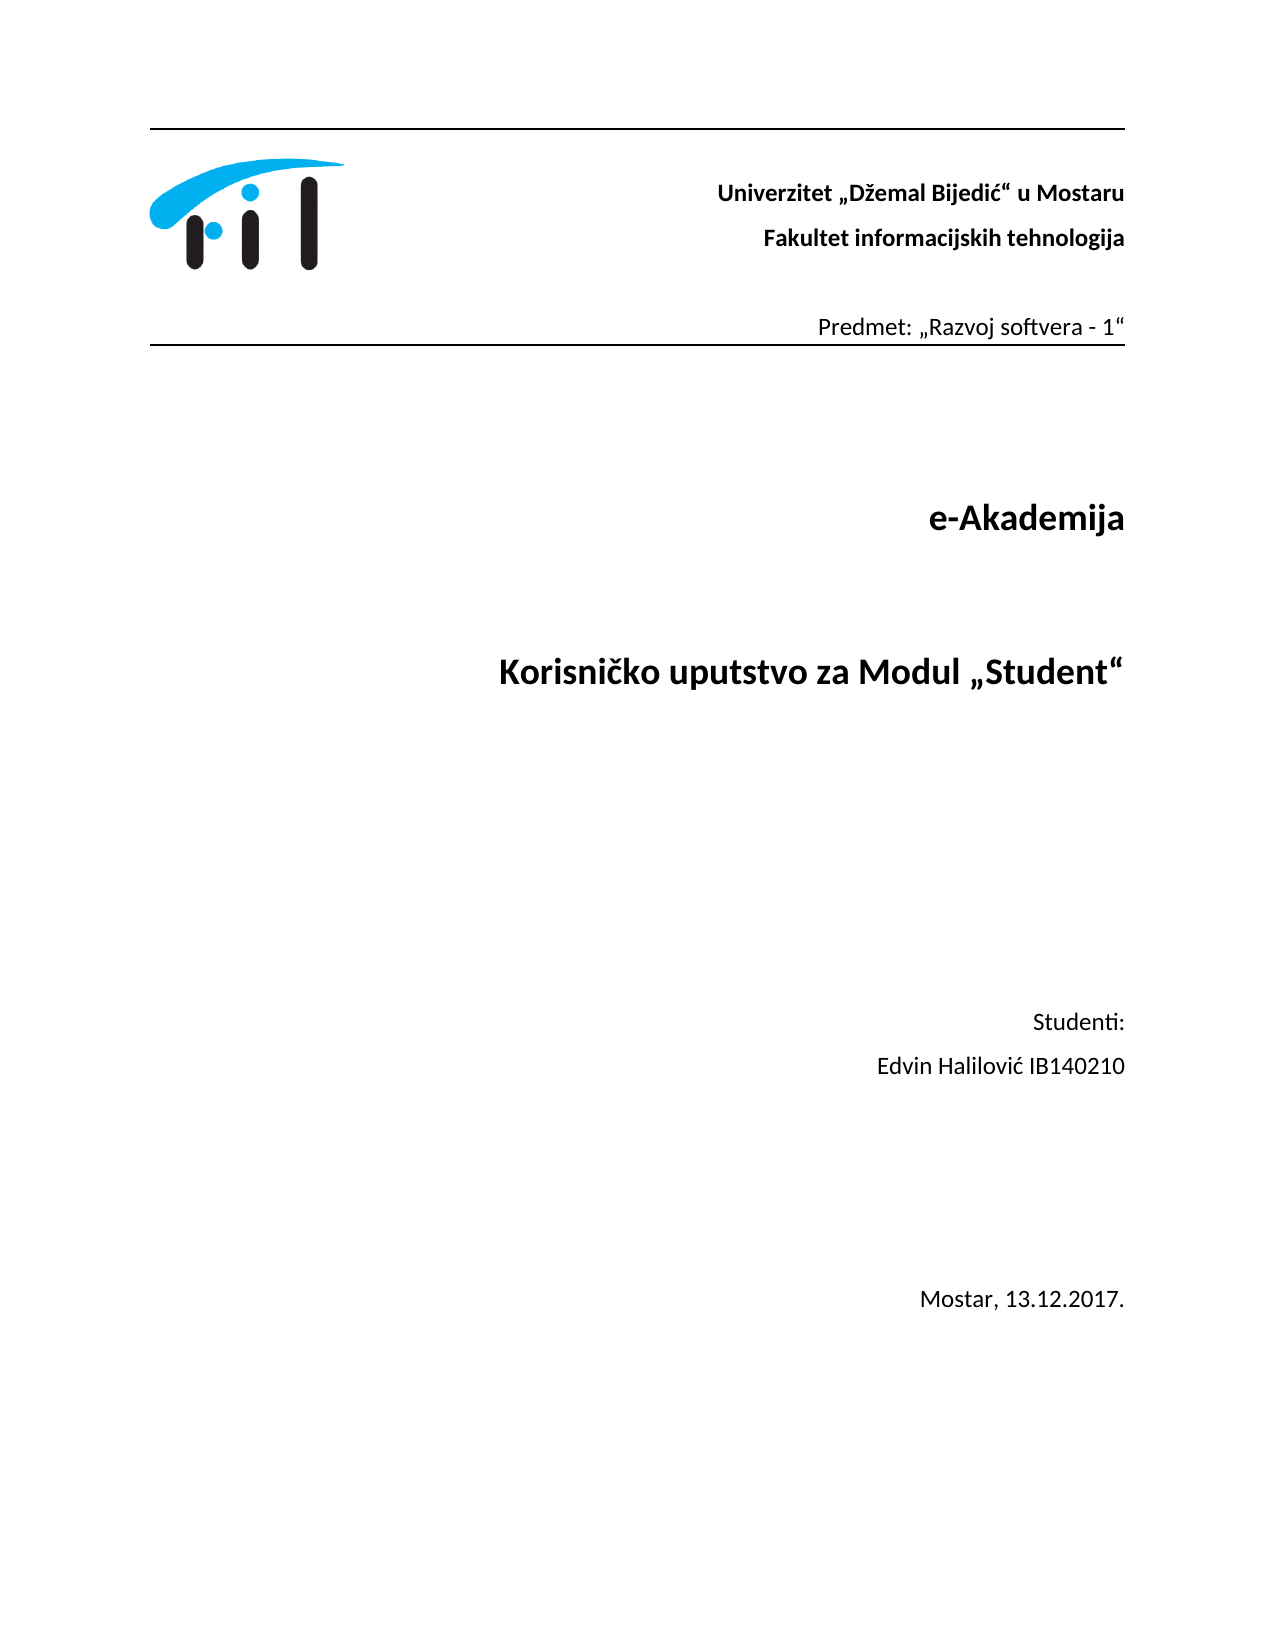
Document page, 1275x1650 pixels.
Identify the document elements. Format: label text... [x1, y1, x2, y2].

title Korisničko uputstvo za Modul „Student“ [150, 648, 1125, 694]
picture [142, 149, 344, 280]
title e-Akademija [150, 493, 1125, 539]
text Studenti: [150, 1006, 1125, 1036]
text Mostar, 13.12.2017. [225, 1283, 1125, 1314]
text Edvin Halilović IB140210 [150, 1051, 1125, 1081]
